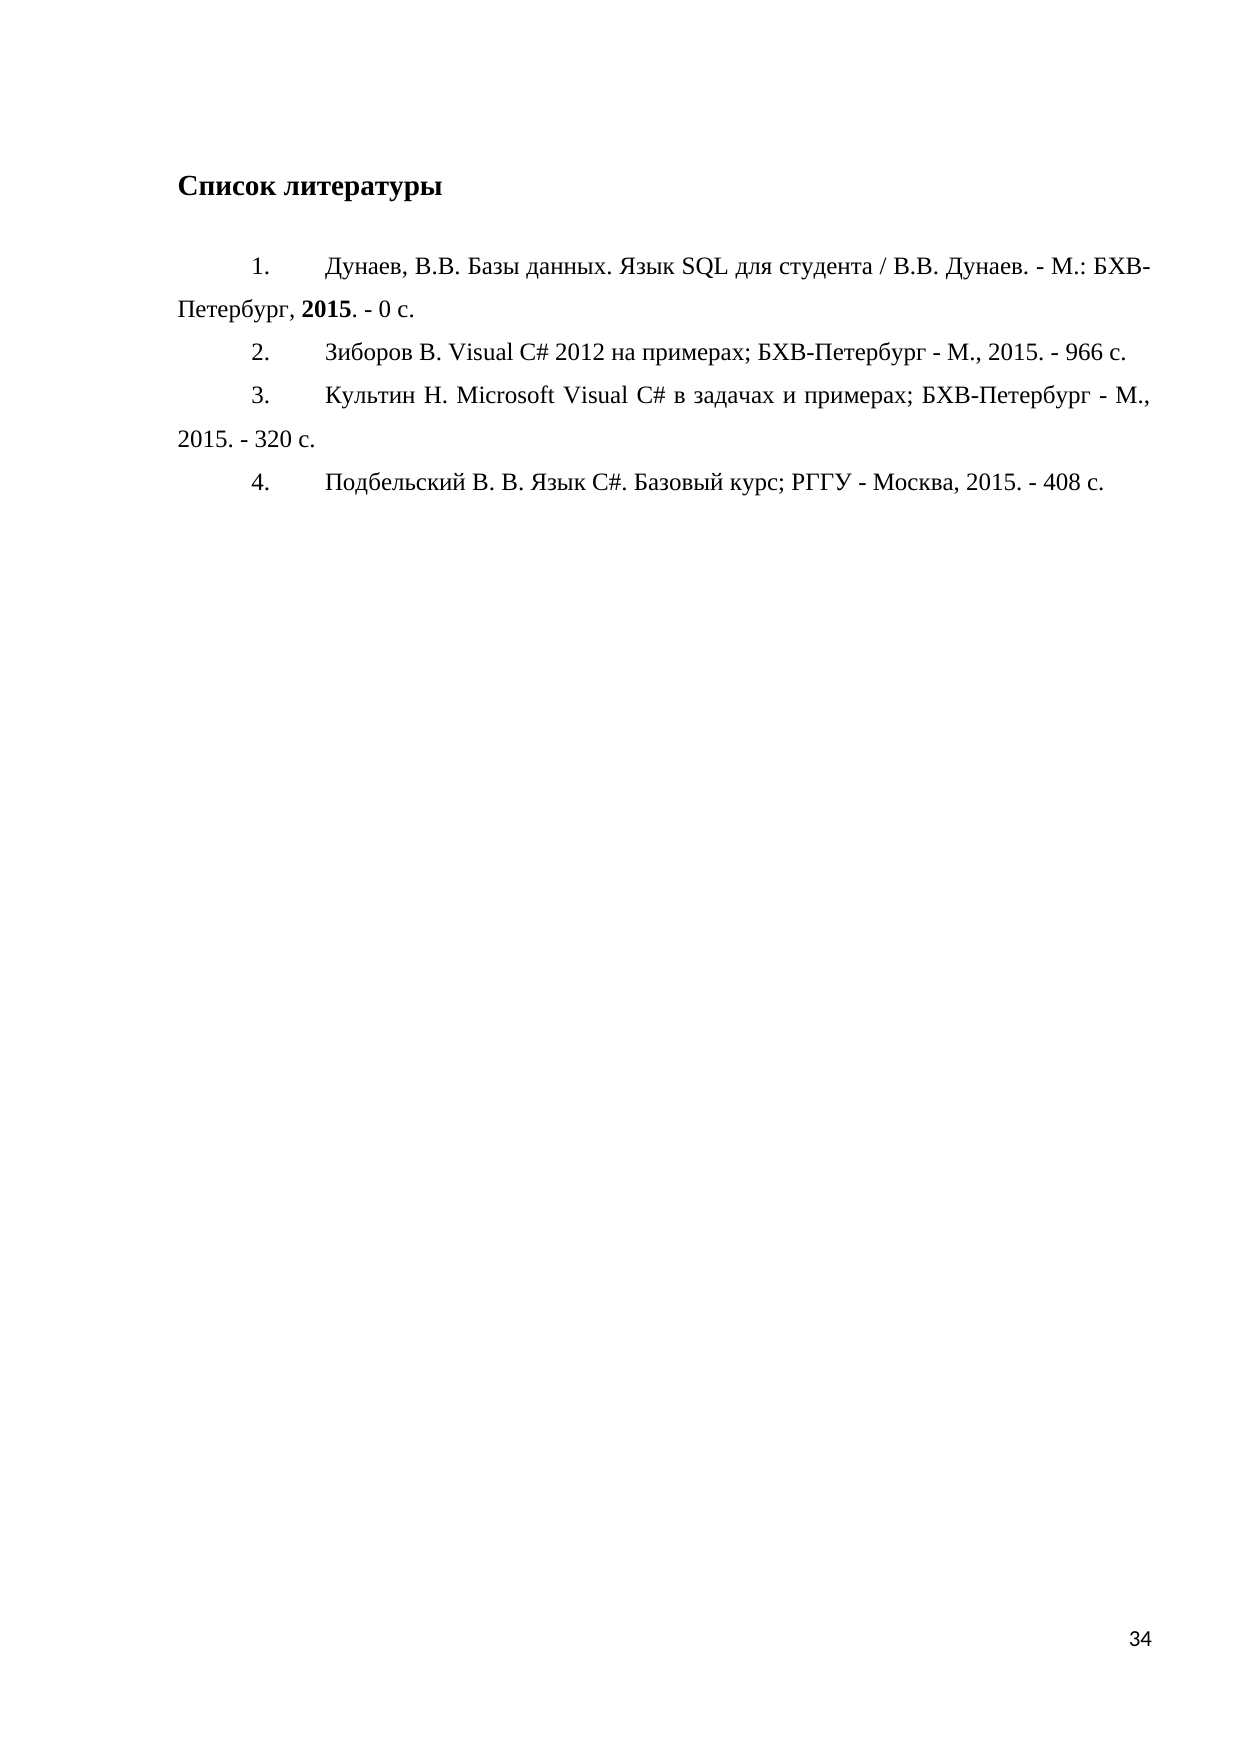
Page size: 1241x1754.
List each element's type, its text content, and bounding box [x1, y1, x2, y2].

list Культин Н. Microsoft Visual C# в задачах и примерах; БХВ-Петербург - М., 2015. - 320 c. [177, 381, 1152, 452]
subtitle Список литературы [177, 168, 1152, 202]
list Подбельский В. В. Язык С#. Базовый курс; РГГУ - Москва, 2015. - 408 c. [177, 467, 1152, 496]
list Дунаев, В.В. Базы данных. Язык SQL для студента / В.В. Дунаев. - М.: БХВ-Петербург, 2015. - 0 c. [177, 251, 1152, 323]
list Зиборов В. Visual C# 2012 на примерах; БХВ-Петербург - М., 2015. - 966 c. [177, 337, 1152, 366]
